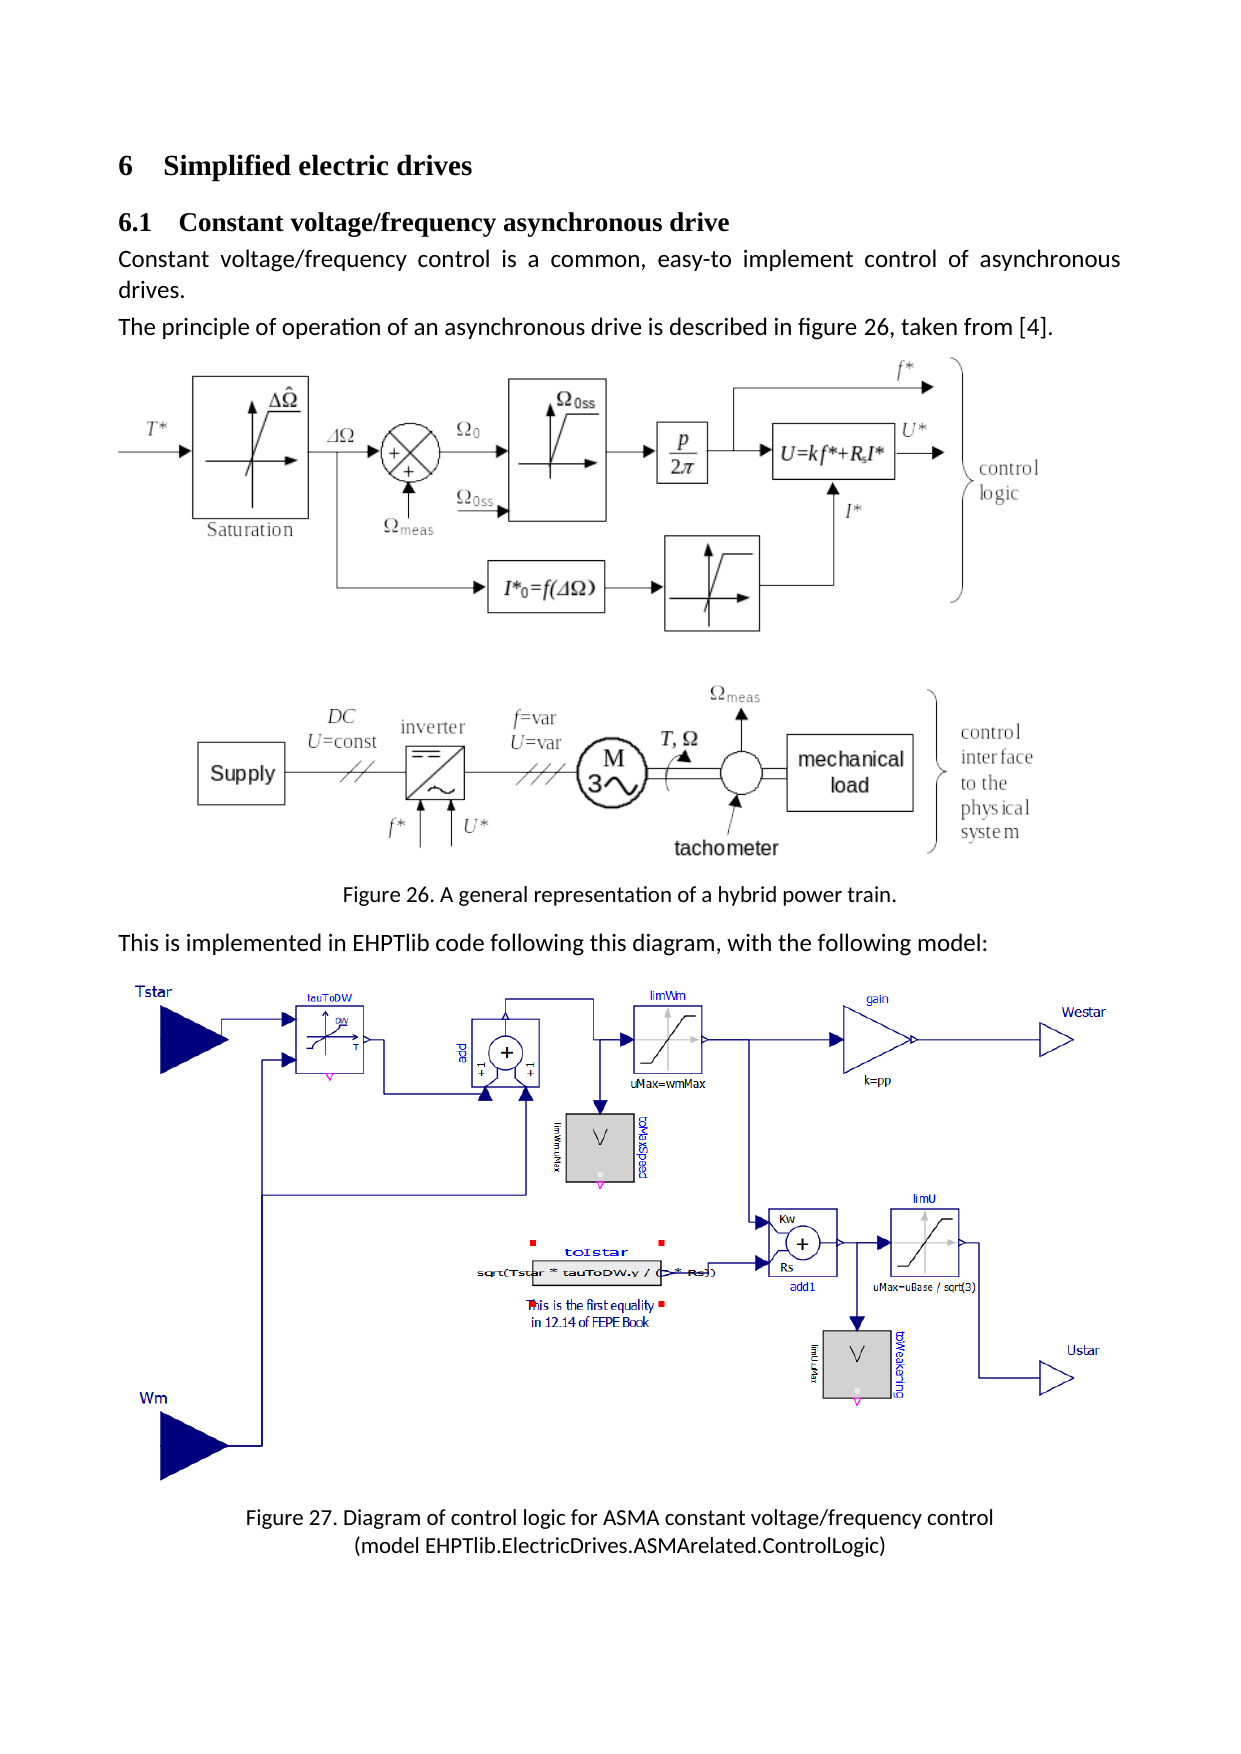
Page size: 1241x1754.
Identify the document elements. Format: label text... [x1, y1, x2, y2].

text Figure 27. Diagram of control logic for ASMA constant voltage/frequency control (model EHPTlib.ElectricDrives.ASMArelated.ControlLogic) [118, 1503, 1122, 1559]
text Constant voltage/frequency control is a common, easy-to implement control of asynchronous drives. [118, 243, 1122, 304]
text This is implemented in EHPTlib code following this diagram, with the following model: [118, 927, 1122, 958]
subtitle Simplified electric drives [118, 148, 1122, 181]
subtitle Constant voltage/frequency asynchronous drive [118, 206, 1122, 237]
text Figure 26. A general representation of a hybrid power train. [118, 880, 1122, 908]
picture [118, 963, 1123, 1497]
